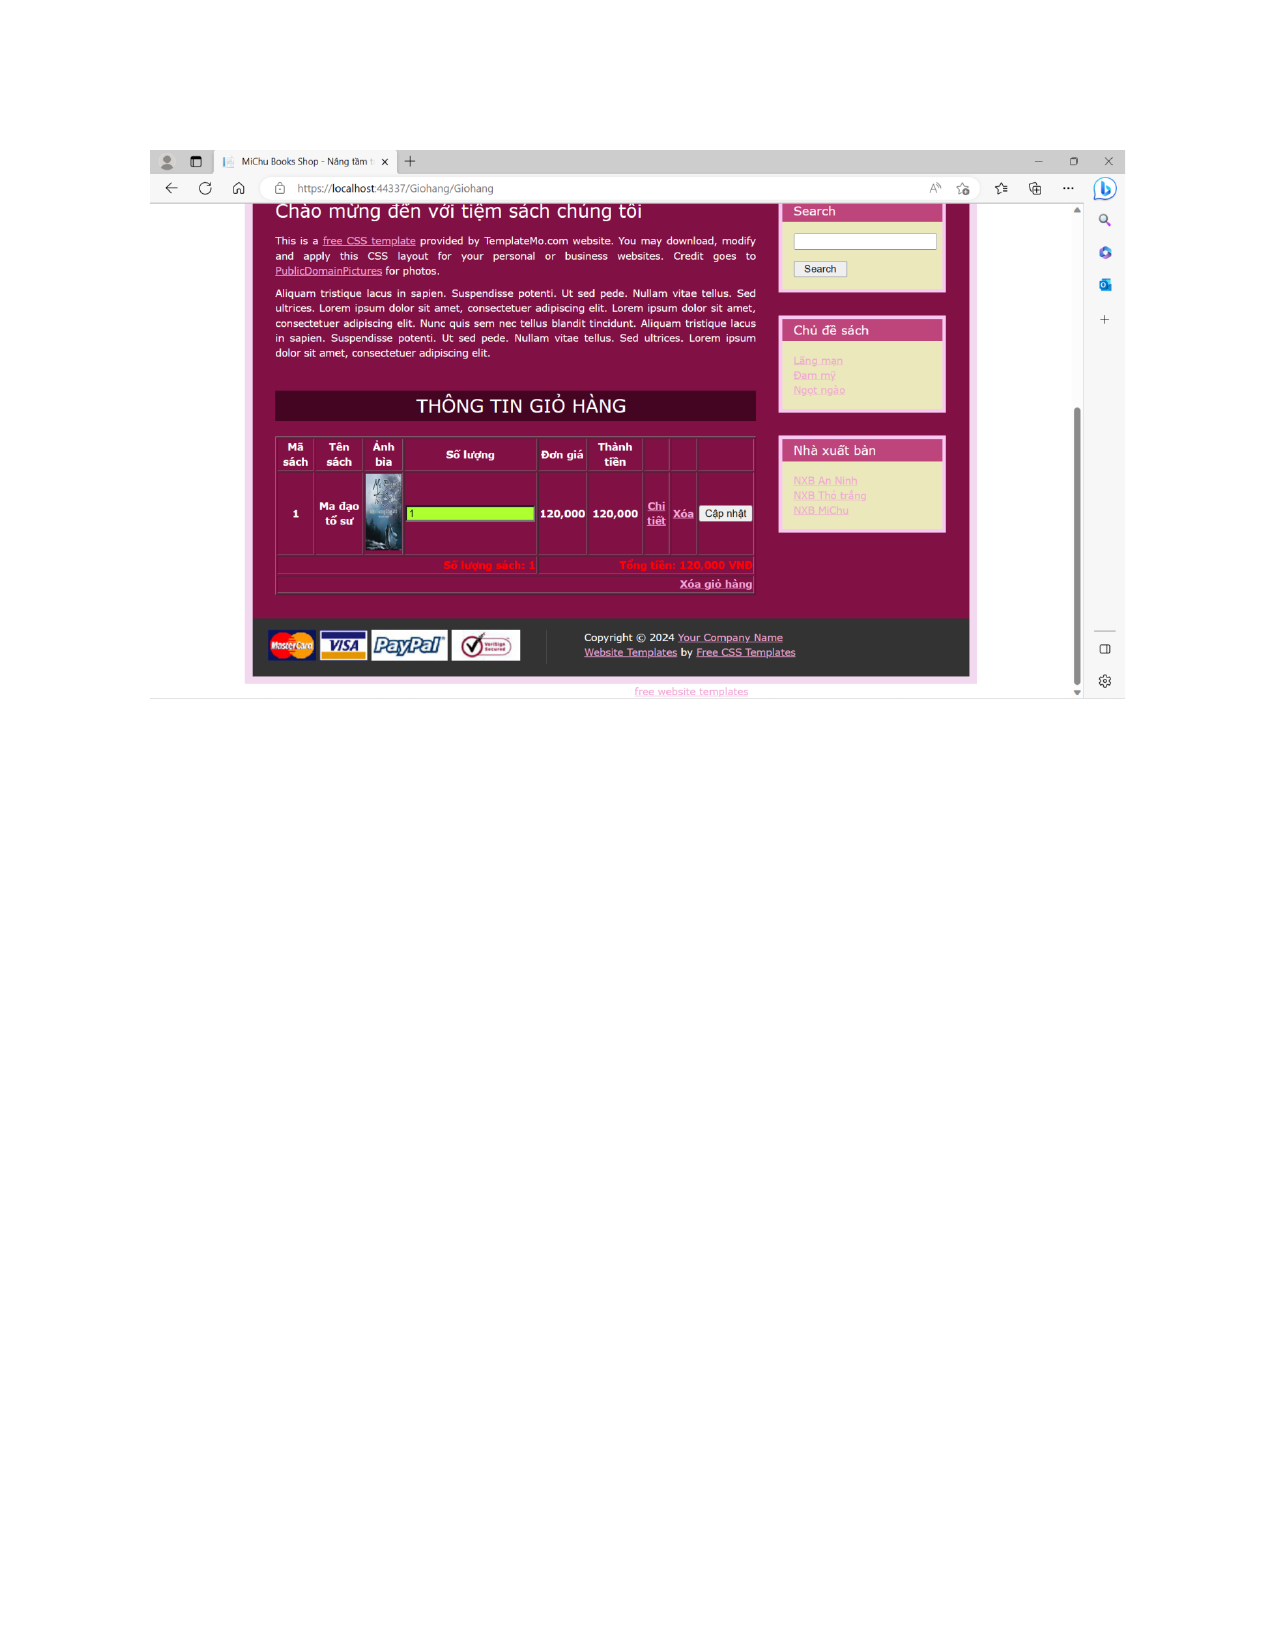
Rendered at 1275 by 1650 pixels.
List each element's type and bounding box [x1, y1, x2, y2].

picture [150, 150, 1125, 699]
